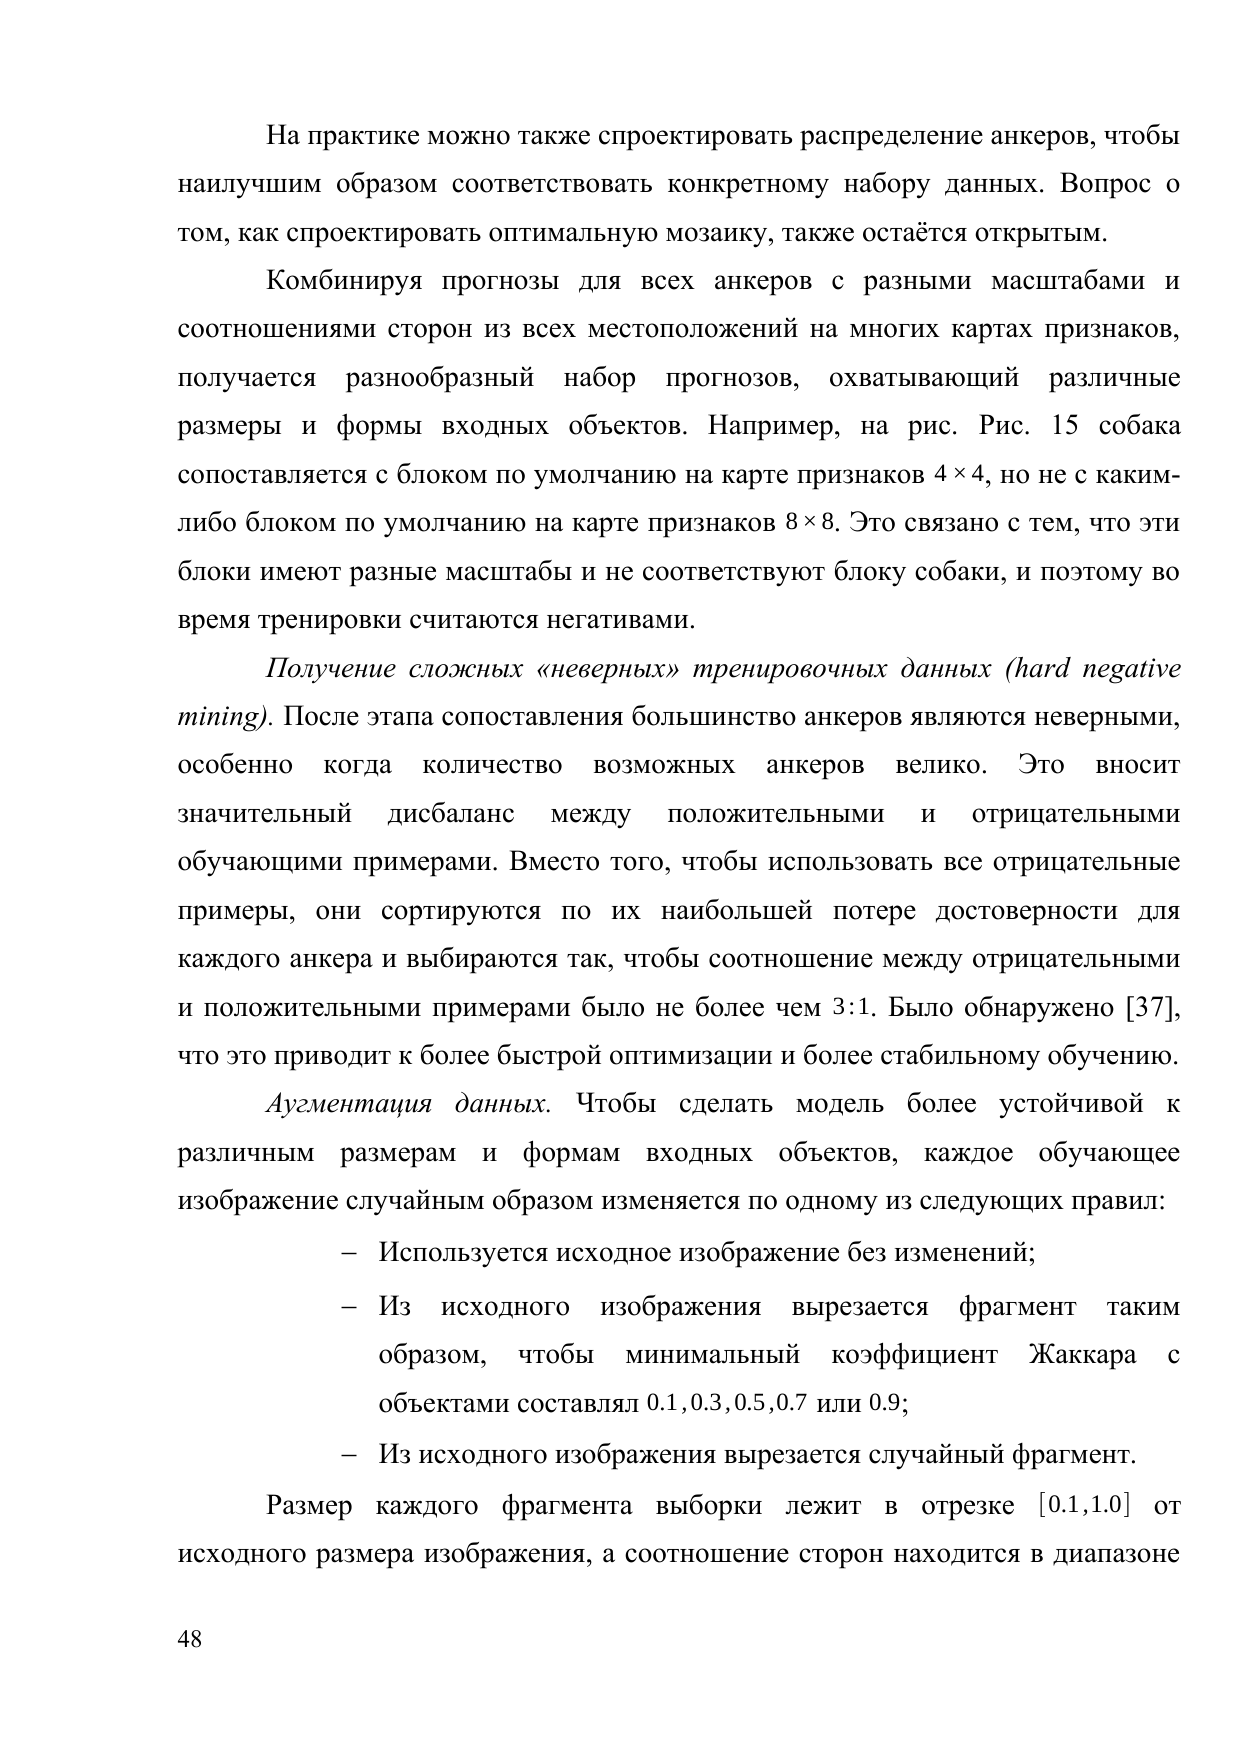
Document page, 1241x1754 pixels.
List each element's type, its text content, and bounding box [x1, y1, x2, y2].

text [177, 1488, 1181, 1569]
list Из исходного изображения вырезается случайный фрагмент. [341, 1434, 1181, 1470]
list Используется исходное изображение без изменений; [341, 1232, 1181, 1268]
text На практике можно также спроектировать распределение анкеров, чтобы наилучшим образом соответствовать конкретному набору данных. Вопрос о том, как спроектировать оптимальную мозаику, также остаётся открытым. [177, 118, 1181, 247]
text Получение сложных «неверных» тренировочных данных (hard negative mining). После этапа сопоставления большинство анкеров являются неверными, особенно когда количество возможных анкеров велико. Это вносит значительный дисбаланс между положительными и отрицательными обучающими примерами. Вместо того, чтобы использовать все отрицательные примеры, они сортируются по их наибольшей потере достоверности для каждого анкера и выбираются так, чтобы соотношение между отрицательными и положительными примерами было не более чем . Было обнаружено [37], что это приводит к более быстрой оптимизации и более стабильному обучению. [177, 651, 1181, 1071]
text Комбинируя прогнозы для всех анкеров с разными масштабами и соотношениями сторон из всех местоположений на многих картах признаков, получается разнообразный набор прогнозов, охватывающий различные размеры и формы входных объектов. Например, на рис. 15 собака сопоставляется с блоком по умолчанию на карте признаков , но не с каким-либо блоком по умолчанию на карте признаков . Это связано с тем, что эти блоки имеют разные масштабы и не соответствуют блоку собаки, и поэтому во время тренировки считаются негативами. [177, 263, 1181, 635]
text Аугментация данных. Чтобы сделать модель более устойчивой к различным размерам и формам входных объектов, каждое обучающее изображение случайным образом изменяется по одному из следующих правил: [177, 1087, 1181, 1216]
list Из исходного изображения вырезается фрагмент таким образом, чтобы минимальный коэффициент Жаккара с объектами составлял или ; [341, 1286, 1181, 1418]
